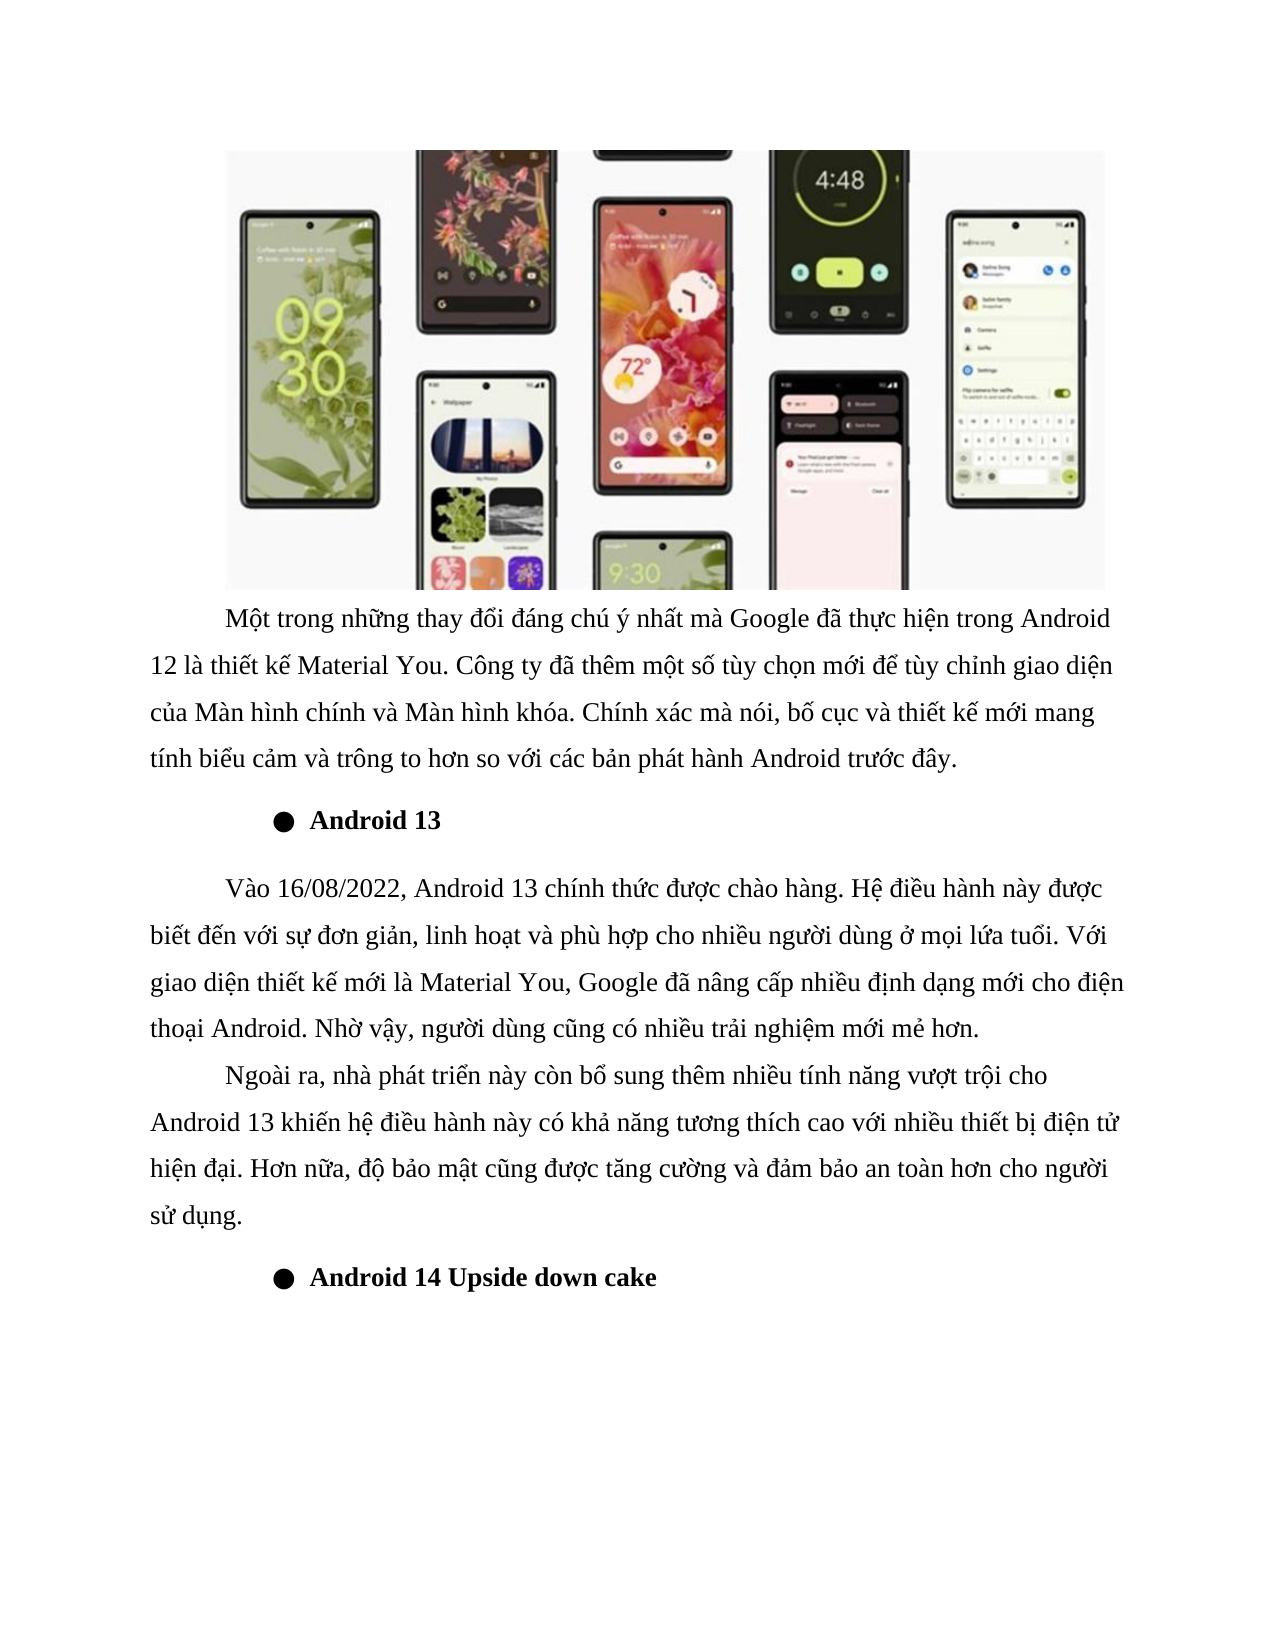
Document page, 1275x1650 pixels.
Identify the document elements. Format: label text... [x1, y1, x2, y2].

list Android 13 [272, 789, 1125, 845]
text Một trong những thay đổi đáng chú ý nhất mà Google đã thực hiện trong Android 12 là thiết kế Material You. Công ty đã thêm một số tùy chọn mới để tùy chỉnh giao diện của Màn hình chính và Màn hình khóa. Chính xác mà nói, bố cục và thiết kế mới mang tính biểu cảm và trông to hơn so với các bản phát hành Android trước đây. [150, 603, 1125, 774]
text Vào 16/08/2022, Android 13 chính thức được chào hàng. Hệ điều hành này được biết đến với sự đơn giản, linh hoạt và phù hợp cho nhiều người dùng ở mọi lứa tuổi. Với giao diện thiết kế mới là Material You, Google đã nâng cấp nhiều định dạng mới cho điện thoại Android. Nhờ vậy, người dùng cũng có nhiều trải nghiệm mới mẻ hơn. [150, 872, 1125, 1044]
text Ngoài ra, nhà phát triển này còn bổ sung thêm nhiều tính năng vượt trội cho Android 13 khiến hệ điều hành này có khả năng tương thích cao với nhiều thiết bị điện tử hiện đại. Hơn nữa, độ bảo mật cũng được tăng cường và đảm bảo an toàn hơn cho người sử dụng. [150, 1059, 1125, 1230]
picture [225, 150, 1106, 590]
list Android 14 Upside down cake [272, 1246, 1125, 1301]
